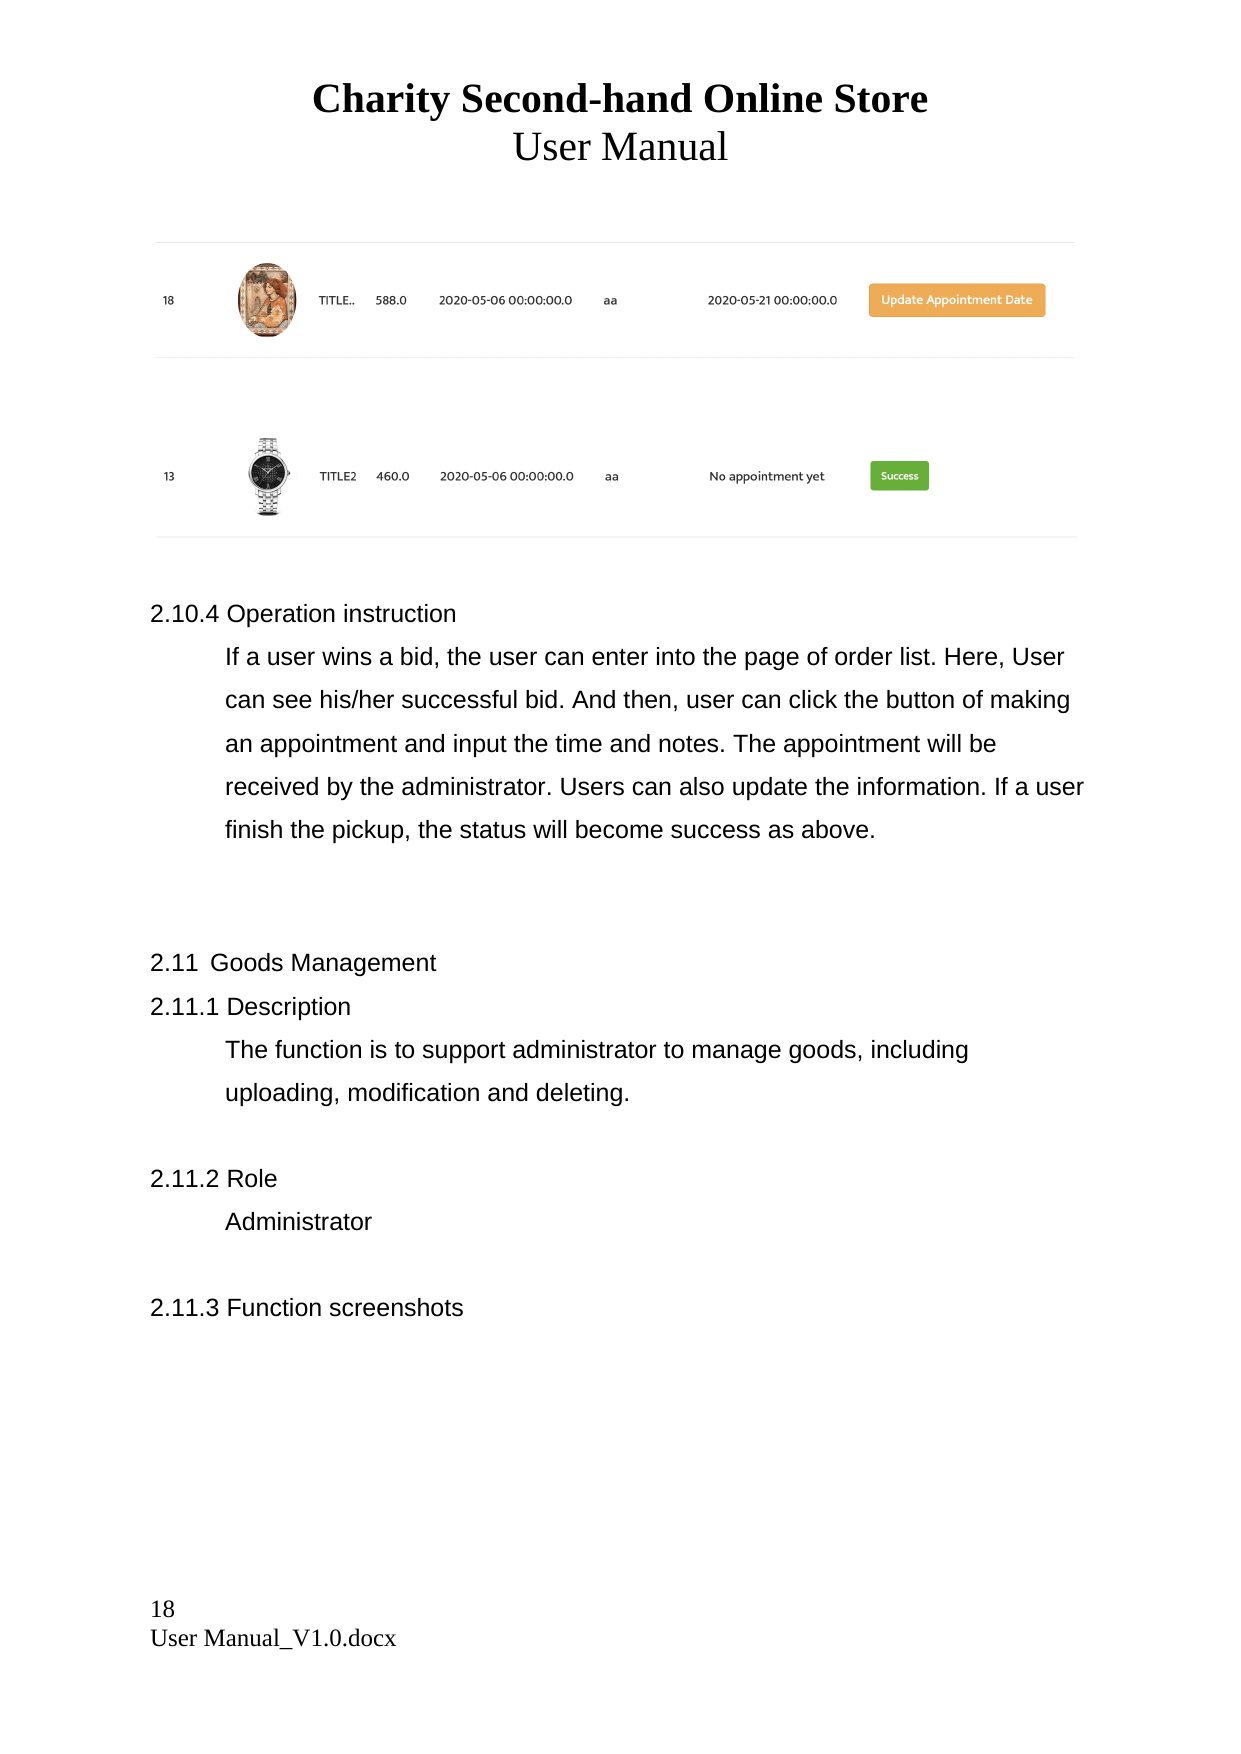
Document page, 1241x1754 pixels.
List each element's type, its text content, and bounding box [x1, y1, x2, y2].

text The function is to support administrator to manage goods, including uploading, modification and deleting. [225, 1035, 1090, 1107]
text 2.11.2 Role [150, 1164, 1090, 1193]
picture [150, 241, 1091, 358]
text 2.11.1 Description [150, 992, 1090, 1020]
text 2.11.3 Function screenshots [150, 1293, 1090, 1322]
picture [150, 415, 1091, 542]
subtitle Goods Management [150, 948, 1090, 977]
text Administrator [150, 1207, 1090, 1236]
text 2.10.4 Operation instruction [150, 599, 1090, 628]
text If a user wins a bid, the user can enter into the page of order list. Here, User can see his/her successful bid. And then, user can click the button of making an appointment and input the time and notes. The appointment will be received by the administrator. Users can also update the information. If a user finish the pickup, the status will become success as above. [225, 642, 1090, 844]
